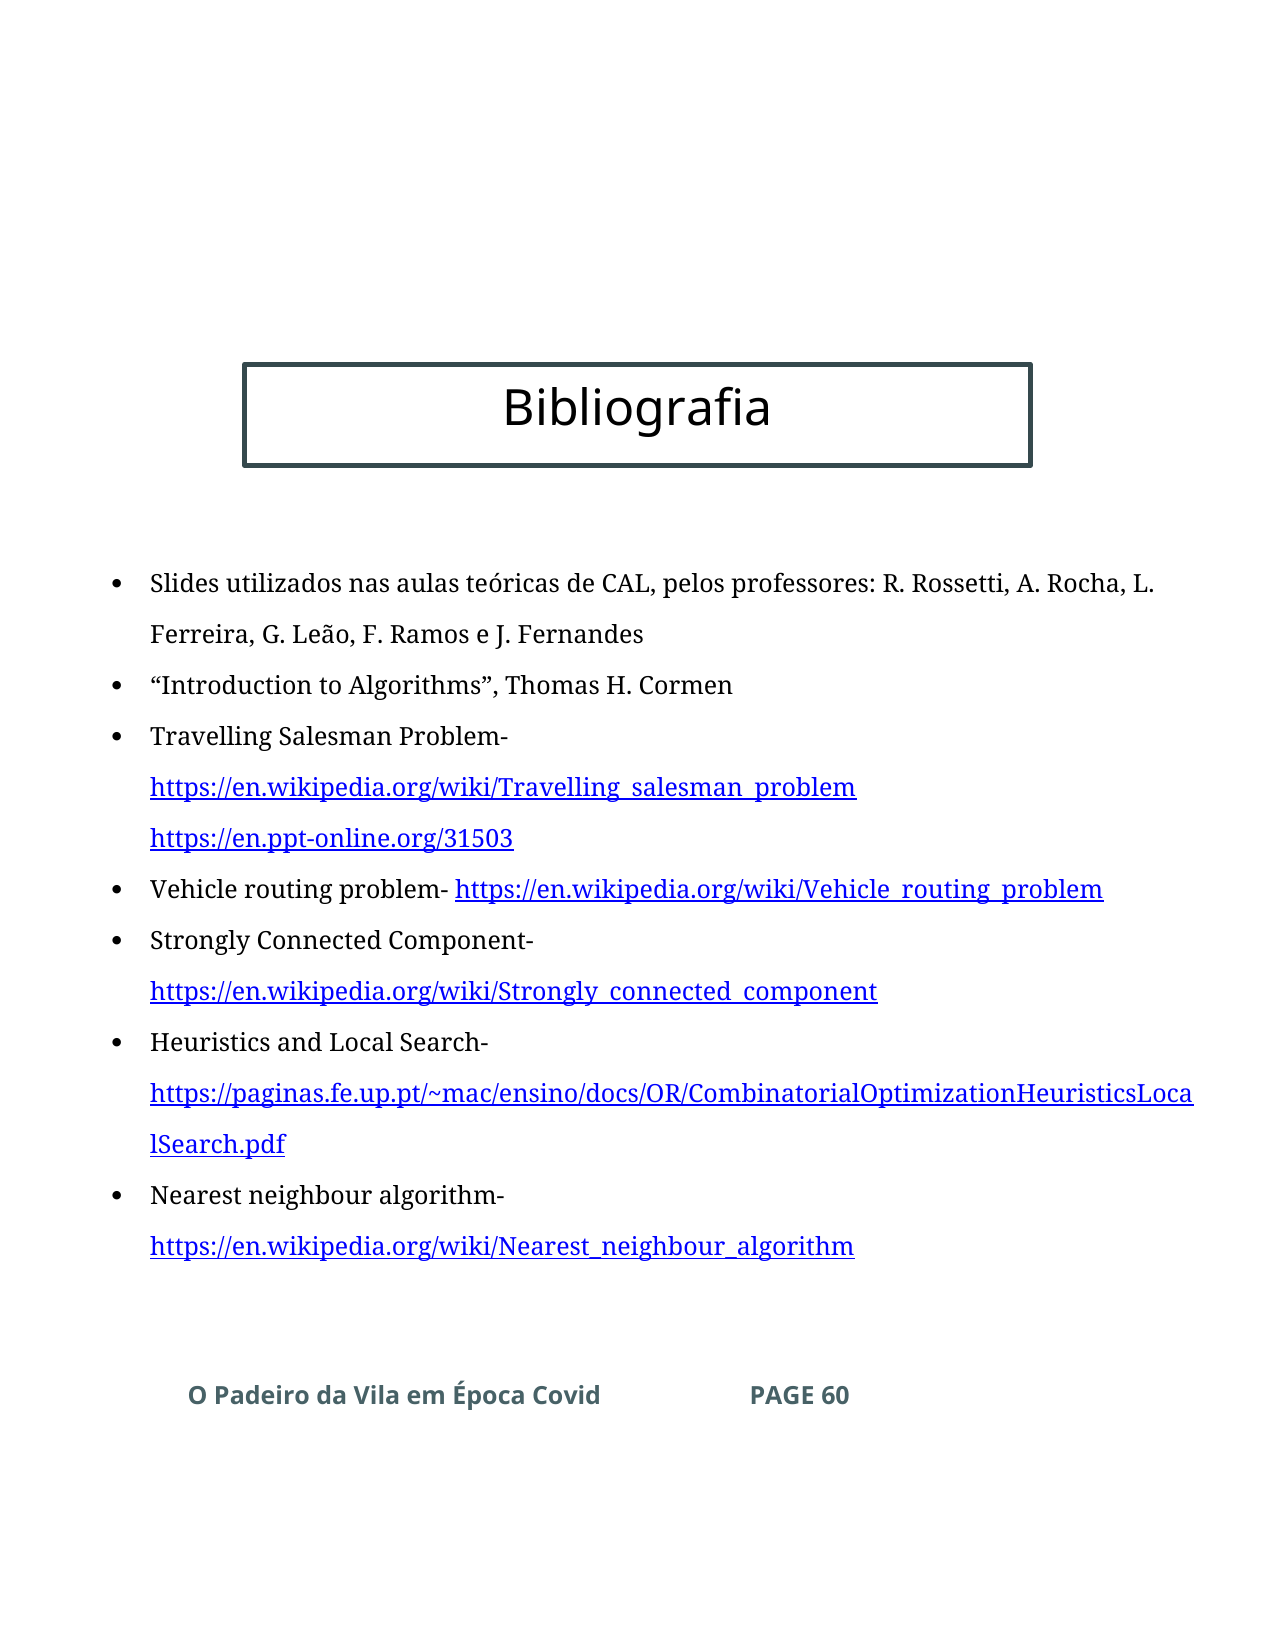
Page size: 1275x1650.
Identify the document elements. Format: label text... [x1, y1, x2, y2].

list Vehicle routing problem- https://en.wikipedia.org/wiki/Vehicle_routing_problem [112, 871, 1200, 906]
list Heuristics and Local Search- https://paginas.fe.up.pt/~mac/ensino/docs/OR/CombinatorialOptimizationHeuristicsLocalSearch.pdf [112, 1024, 1200, 1161]
list Travelling Salesman Problem- https://en.wikipedia.org/wiki/Travelling_salesman_problem [112, 718, 1200, 803]
list Strongly Connected Component- https://en.wikipedia.org/wiki/Strongly_connected_component [112, 922, 1200, 1008]
list Nearest neighbour algorithm- https://en.wikipedia.org/wiki/Nearest_neighbour_algorithm [112, 1178, 1200, 1263]
list “Introduction to Algorithms”, Thomas H. Cormen [112, 667, 1200, 701]
list Slides utilizados nas aulas teóricas de CAL, pelos professores: R. Rossetti, A. Rocha, L. Ferreira, G. Leão, F. Ramos e J. Fernandes [112, 565, 1200, 650]
list https://en.ppt-online.org/31503 [150, 820, 1200, 854]
